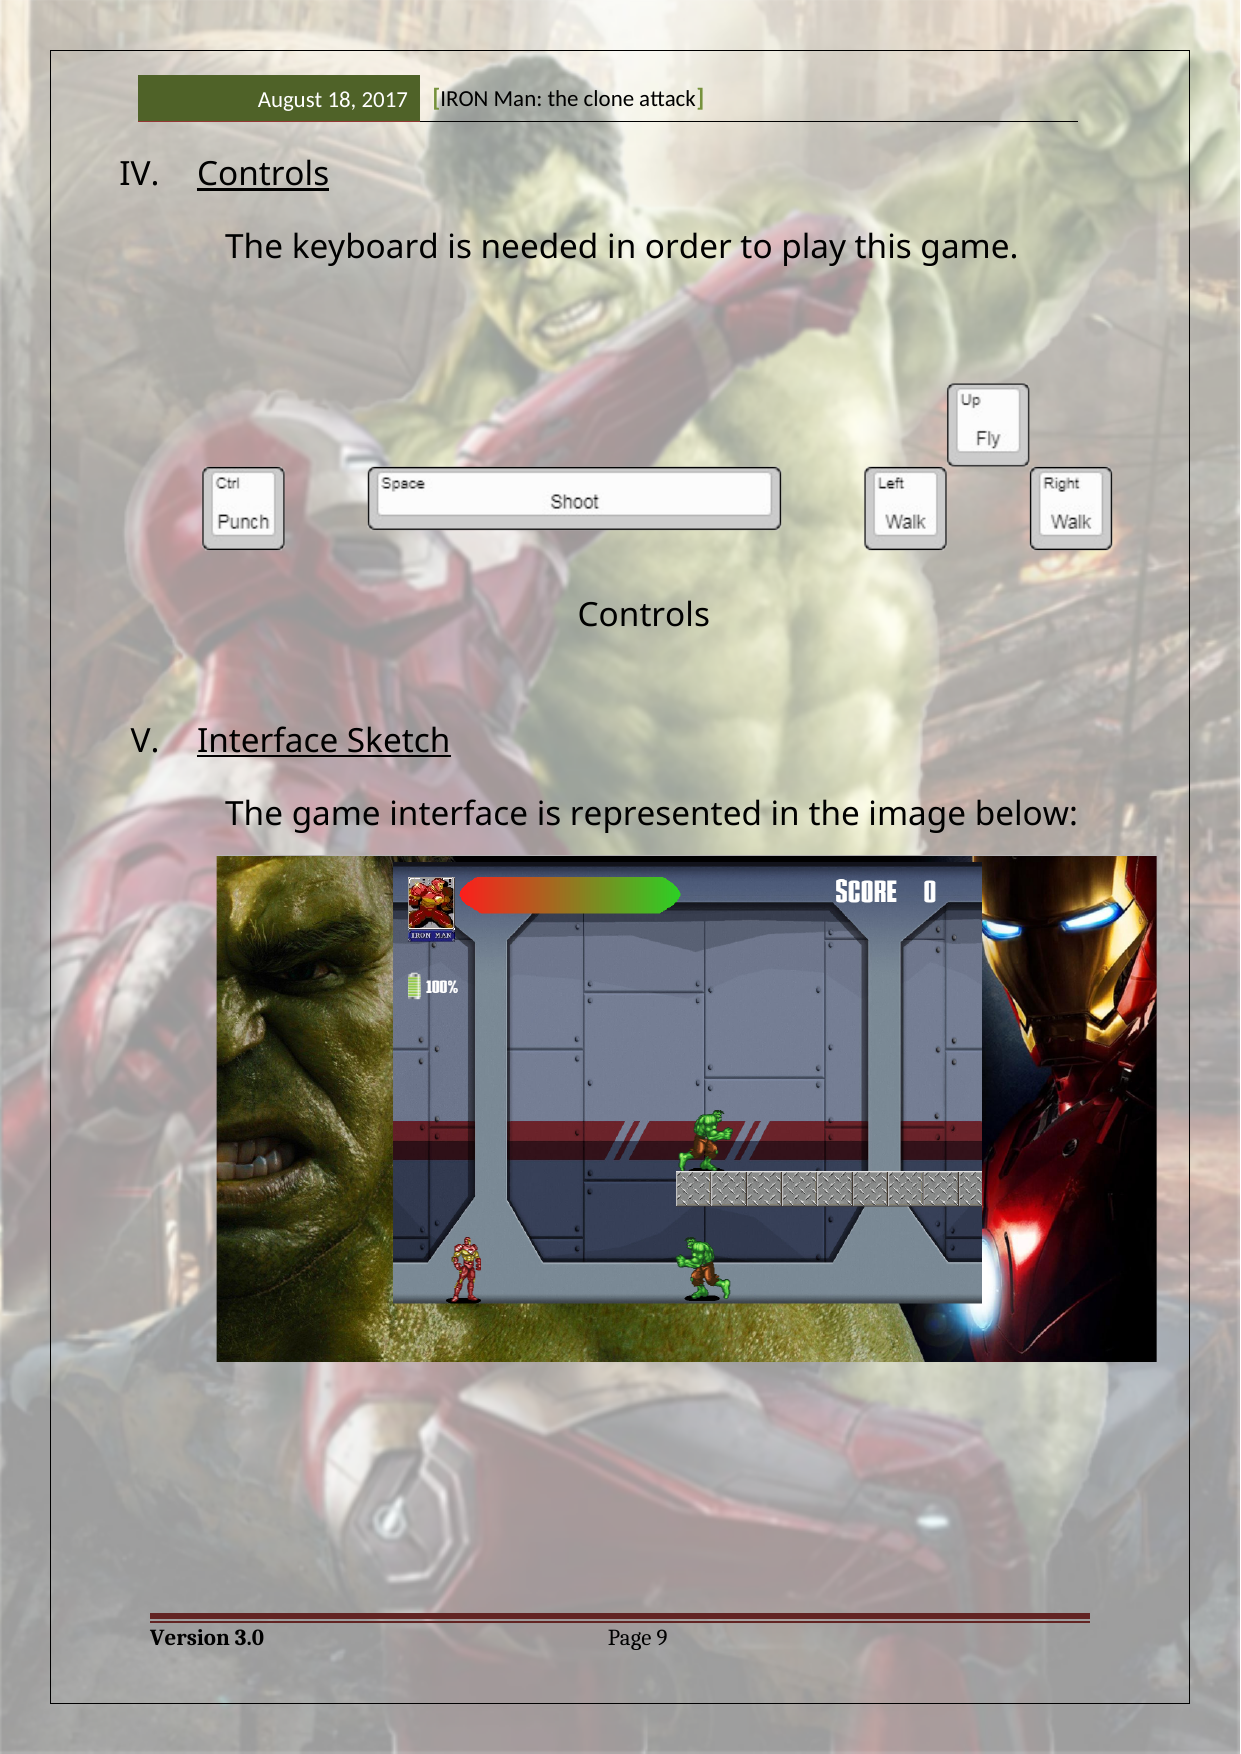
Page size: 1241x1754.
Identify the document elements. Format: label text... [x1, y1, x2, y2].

picture [0, 0, 1240, 1754]
subtitle Interface Sketch [159, 716, 1090, 762]
text The keyboard is needed in order to play this game. [187, 223, 1090, 268]
subtitle Controls [197, 590, 1090, 636]
text The game interface is represented in the image below: [187, 789, 1090, 835]
subtitle Controls [159, 150, 1090, 195]
